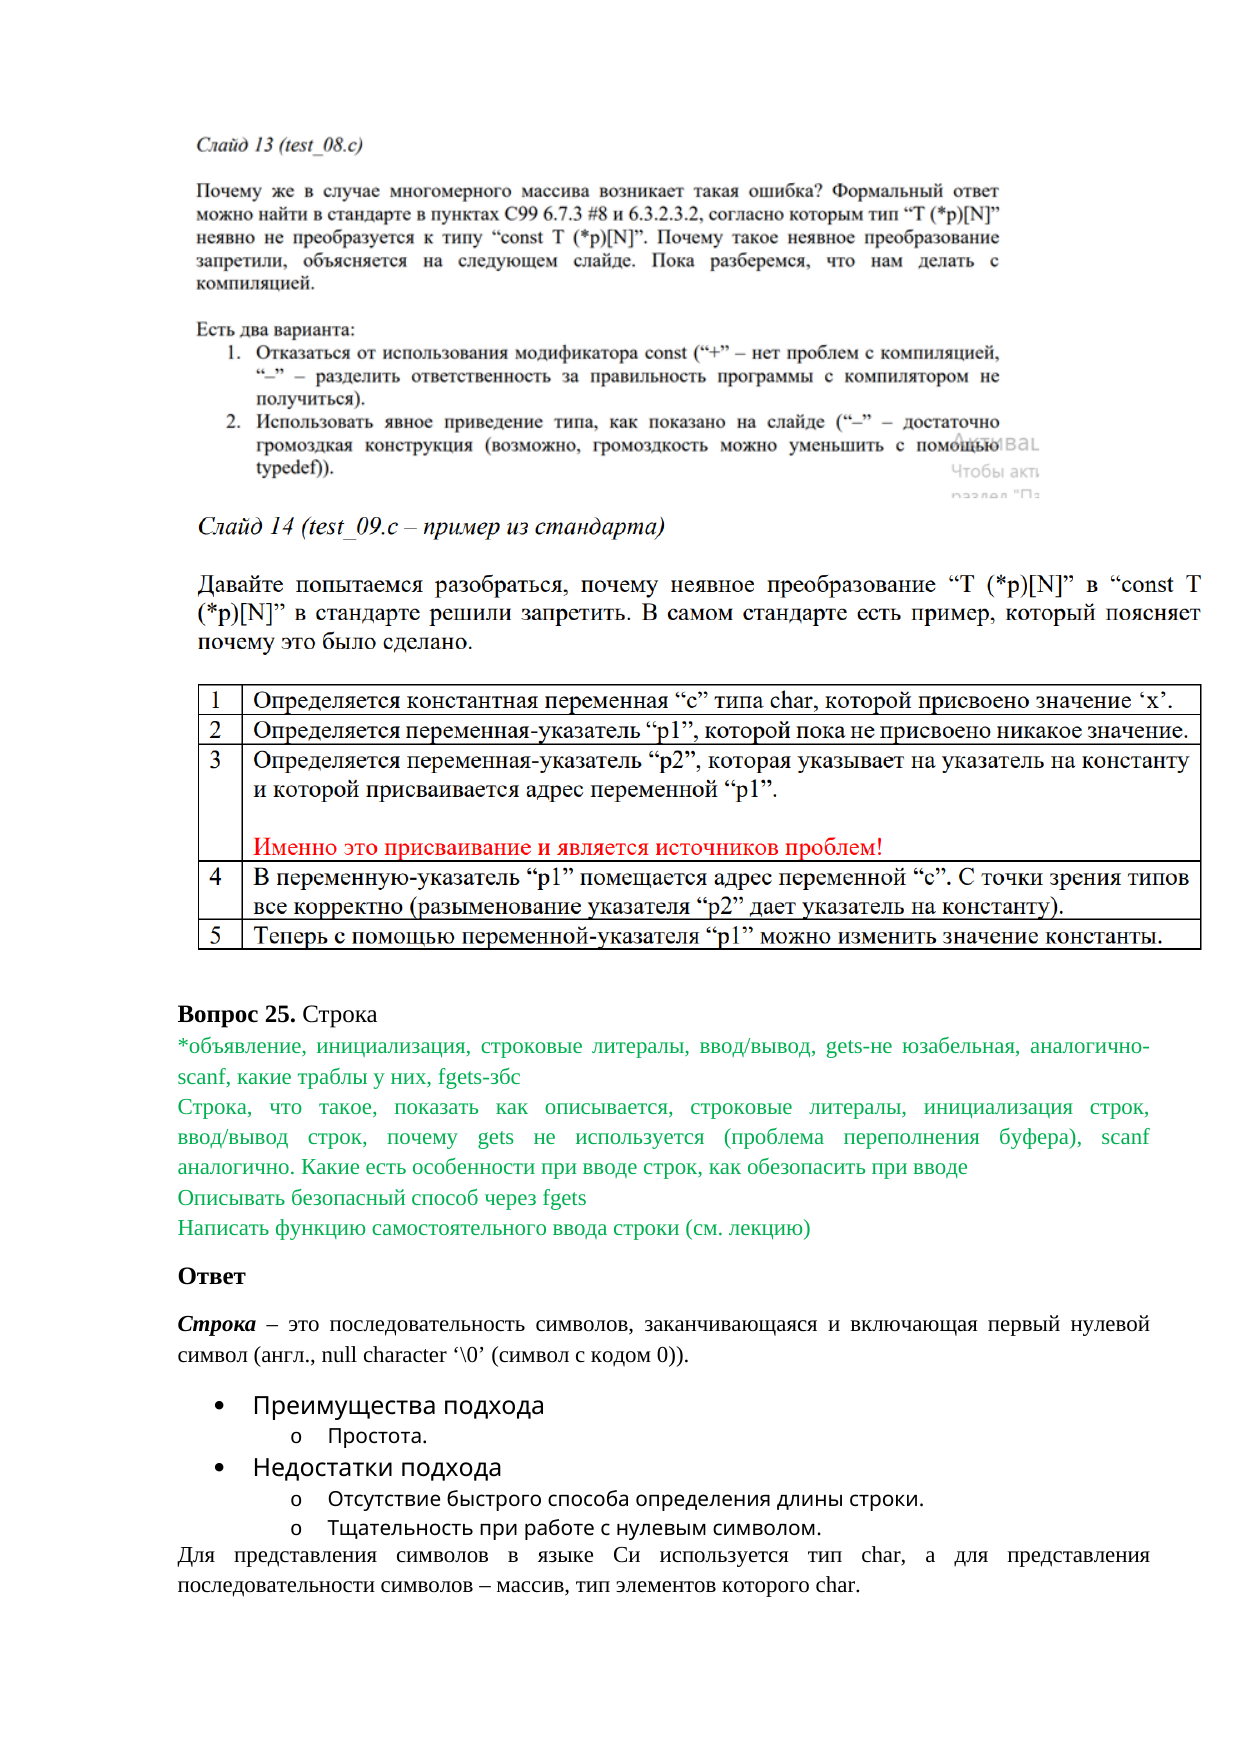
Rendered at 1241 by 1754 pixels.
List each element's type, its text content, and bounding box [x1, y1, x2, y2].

text Ответ [177, 1261, 1152, 1289]
list Недостатки подхода [215, 1450, 1152, 1484]
subtitle Вопрос 25. Строка [177, 999, 1152, 1028]
text *объявление, инициализация, строковые литералы, ввод/вывод, gets-не юзабельная, аналогично-scanf, какие траблы у них, fgets-збс [177, 1033, 1152, 1089]
list Тщательность при работе с нулевым символом. [290, 1513, 1152, 1541]
picture [177, 503, 1237, 969]
text Для представления символов в языке Си используется тип char, а для представления последовательности символов – массив, тип элементов которого char. [177, 1541, 1152, 1598]
text Строка, что такое, показать как описывается, строковые литералы, инициализация строк, ввод/вывод строк, почему gets не используется (проблема переполнения буфера), scanf аналогично. Какие есть особенности при вводе строк, как обезопасить при вводе [177, 1093, 1152, 1180]
text Описывать безопасный способ через fgets [177, 1184, 1152, 1210]
text Строка – это последовательность символов, заканчивающаяся и включающая первый нулевой символ (англ., null character ‘\0’ (символ с кодом 0)). [177, 1310, 1152, 1367]
list Отсутствие быстрого способа определения длины строки. [290, 1484, 1152, 1513]
picture [177, 118, 1058, 502]
list Преимущества подхода [215, 1387, 1152, 1422]
text Написать функцию самостоятельного ввода строки (см. лекцию) [177, 1214, 1152, 1240]
list Простота. [290, 1422, 1152, 1450]
